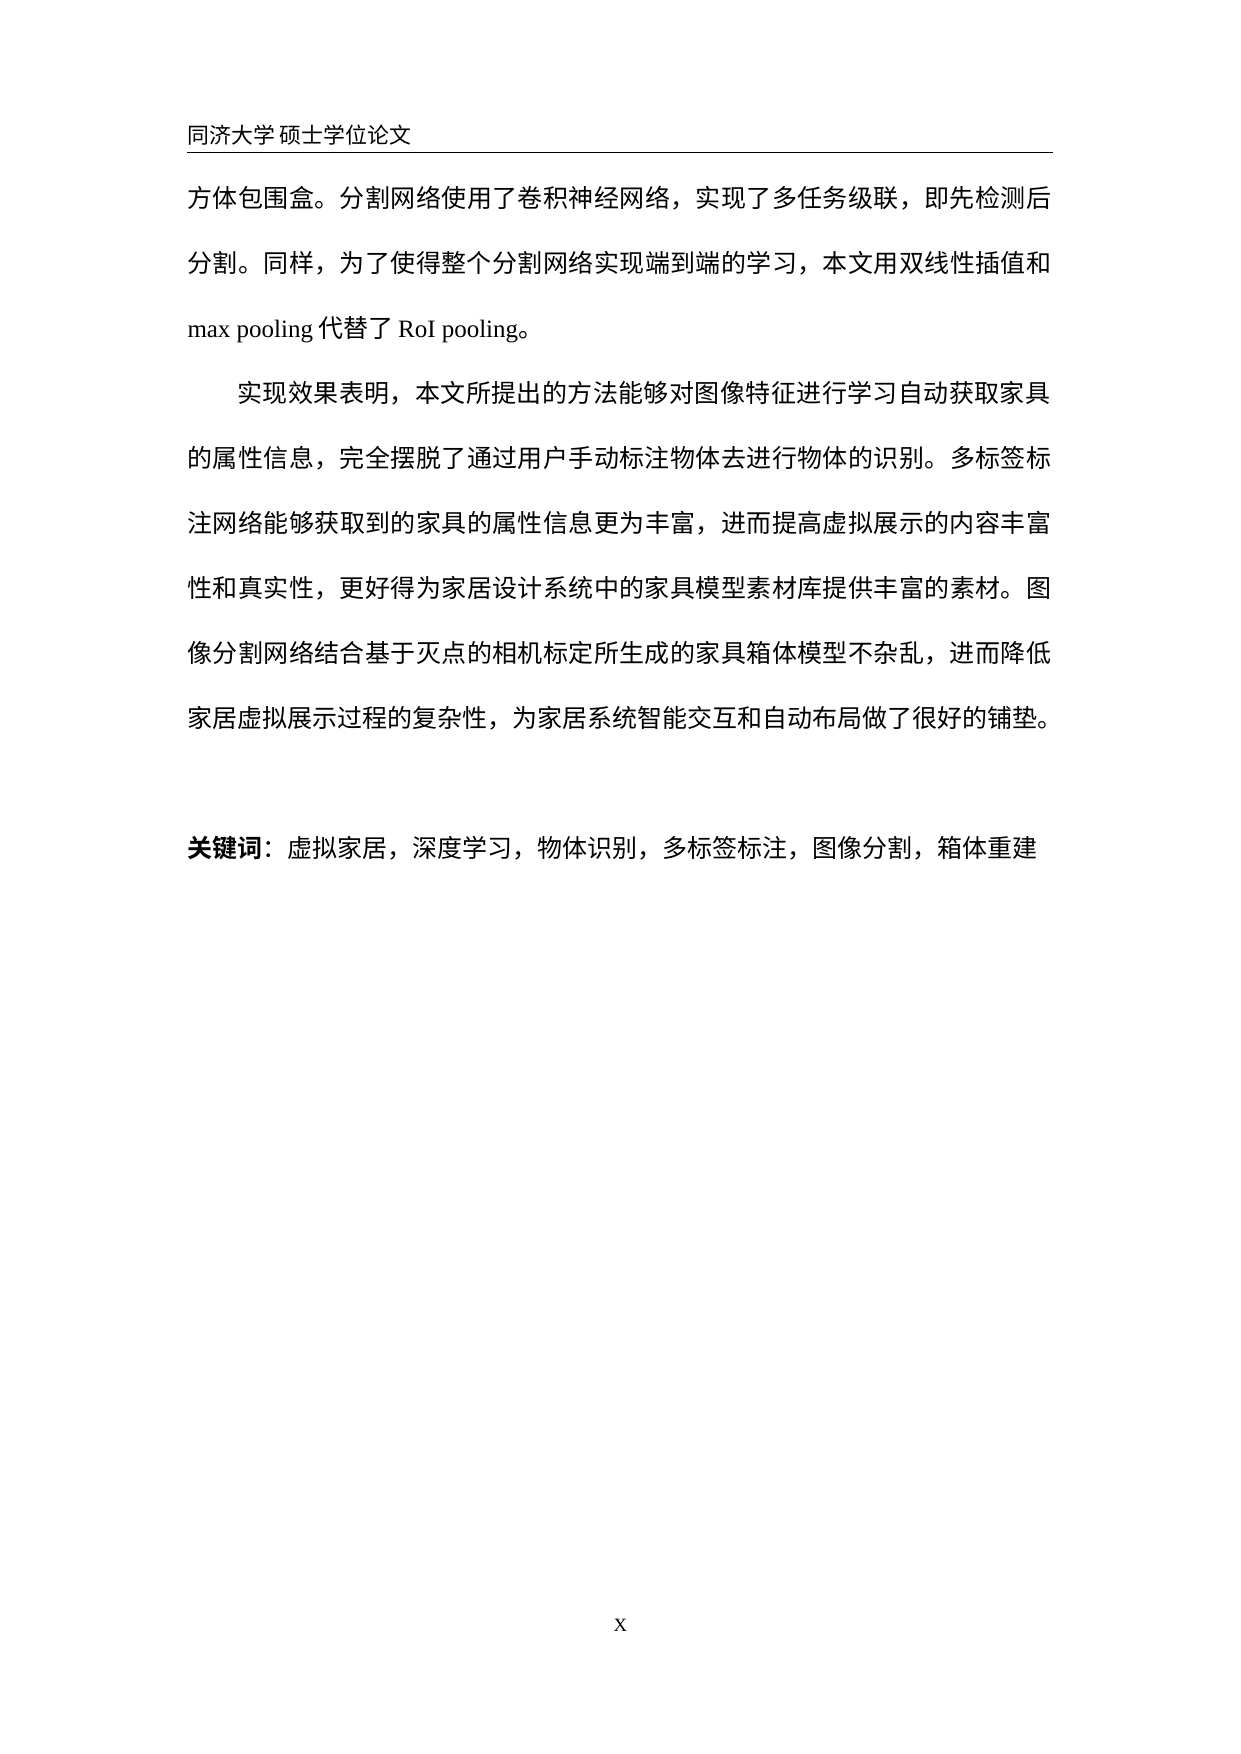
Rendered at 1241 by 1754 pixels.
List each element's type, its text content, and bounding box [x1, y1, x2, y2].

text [187, 164, 1053, 359]
text 实现效果表明，本文所提出的方法能够对图像特征进行学习自动获取家具的属性信息，完全摆脱了通过用户手动标注物体去进行物体的识别。多标签标注网络能够获取到的家具的属性信息更为丰富，进而提高虚拟展示的内容丰富性和真实性，更好得为家居设计系统中的家具模型素材库提供丰富的素材。图像分割网络结合基于灭点的相机标定所生成的家具箱体模型不杂乱，进而降低家居虚拟展示过程的复杂性，为家居系统智能交互和自动布局做了很好的铺垫。 [187, 359, 1053, 749]
text 关键词：虚拟家居，深度学习，物体识别，多标签标注，图像分割，箱体重建 [187, 814, 1053, 879]
